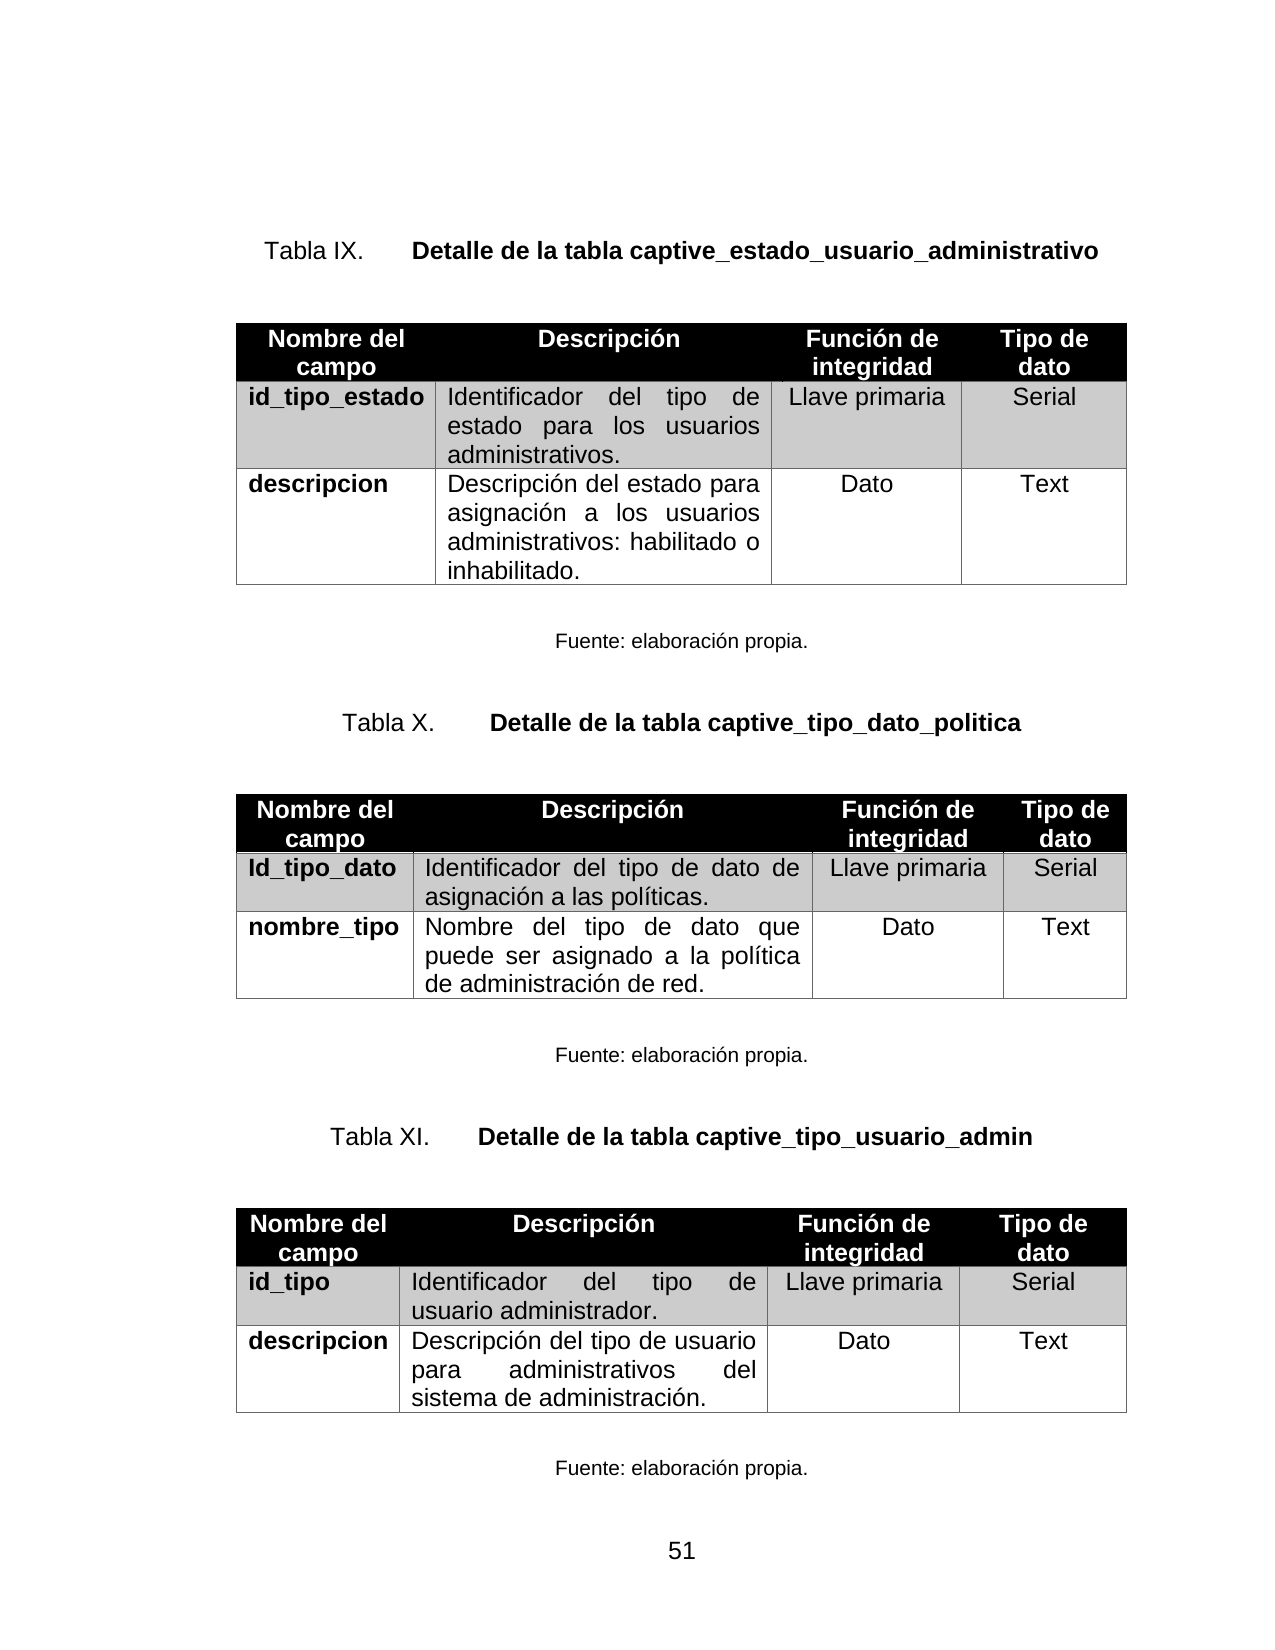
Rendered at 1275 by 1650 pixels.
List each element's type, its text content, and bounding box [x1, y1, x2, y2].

table_cell Serial [962, 382, 1126, 468]
table_cell Dato [813, 912, 1003, 998]
table_header Función de integridad [783, 324, 961, 381]
table_cell descripcion [237, 469, 435, 584]
text Detalle de la tabla captive_tipo_usuario_admin [236, 1121, 1127, 1150]
table_cell Llave primaria [772, 382, 961, 468]
table_cell Serial [960, 1267, 1126, 1325]
table_cell Identificador del tipo de usuario administrador. [400, 1267, 767, 1325]
table_cell Nombre del tipo de dato que puede ser asignado a la política de administración de red. [414, 912, 812, 998]
table_header Nombre del campo [237, 795, 413, 852]
table_cell Id_tipo_dato [237, 854, 413, 911]
table_header Descripción [400, 1209, 767, 1266]
table_header Nombre del campo [237, 324, 435, 381]
table_cell Text [962, 469, 1126, 584]
table_cell id_tipo [237, 1267, 399, 1325]
table_header Nombre del campo [237, 1209, 399, 1266]
table_cell nombre_tipo [237, 912, 413, 998]
table_header Tipo de dato [1004, 795, 1126, 852]
table_header Tipo de dato [962, 324, 1126, 381]
table_cell Text [1004, 912, 1126, 998]
text Fuente: elaboración propia. [236, 628, 1127, 652]
table_cell Descripción del tipo de usuario para administrativos del sistema de administración. [400, 1326, 767, 1412]
text Fuente: elaboración propia. [236, 1456, 1127, 1480]
table_cell Llave primaria [813, 854, 1003, 911]
table_cell id_tipo_estado [237, 382, 435, 468]
table_header Función de integridad [768, 1209, 959, 1266]
table_cell Dato [768, 1326, 959, 1412]
table_cell descripcion [237, 1326, 399, 1412]
table_header Función de integridad [813, 795, 1003, 852]
table_cell Descripción del estado para asignación a los usuarios administrativos: habilitado o inhabilitado. [436, 469, 771, 584]
text Detalle de la tabla captive_tipo_dato_politica [236, 708, 1127, 736]
table_cell Llave primaria [768, 1267, 959, 1325]
table_cell Text [960, 1326, 1126, 1412]
table_header Descripción [414, 795, 812, 852]
table_cell Identificador del tipo de estado para los usuarios administrativos. [436, 382, 771, 468]
table_cell Dato [772, 469, 961, 584]
text Fuente: elaboración propia. [236, 1042, 1127, 1066]
table_cell Serial [1004, 854, 1126, 911]
table_cell Identificador del tipo de dato de asignación a las políticas. [414, 854, 812, 911]
table_header Descripción [436, 324, 782, 381]
text Detalle de la tabla captive_estado_usuario_administrativo [236, 236, 1127, 265]
table_header Tipo de dato [960, 1209, 1126, 1266]
